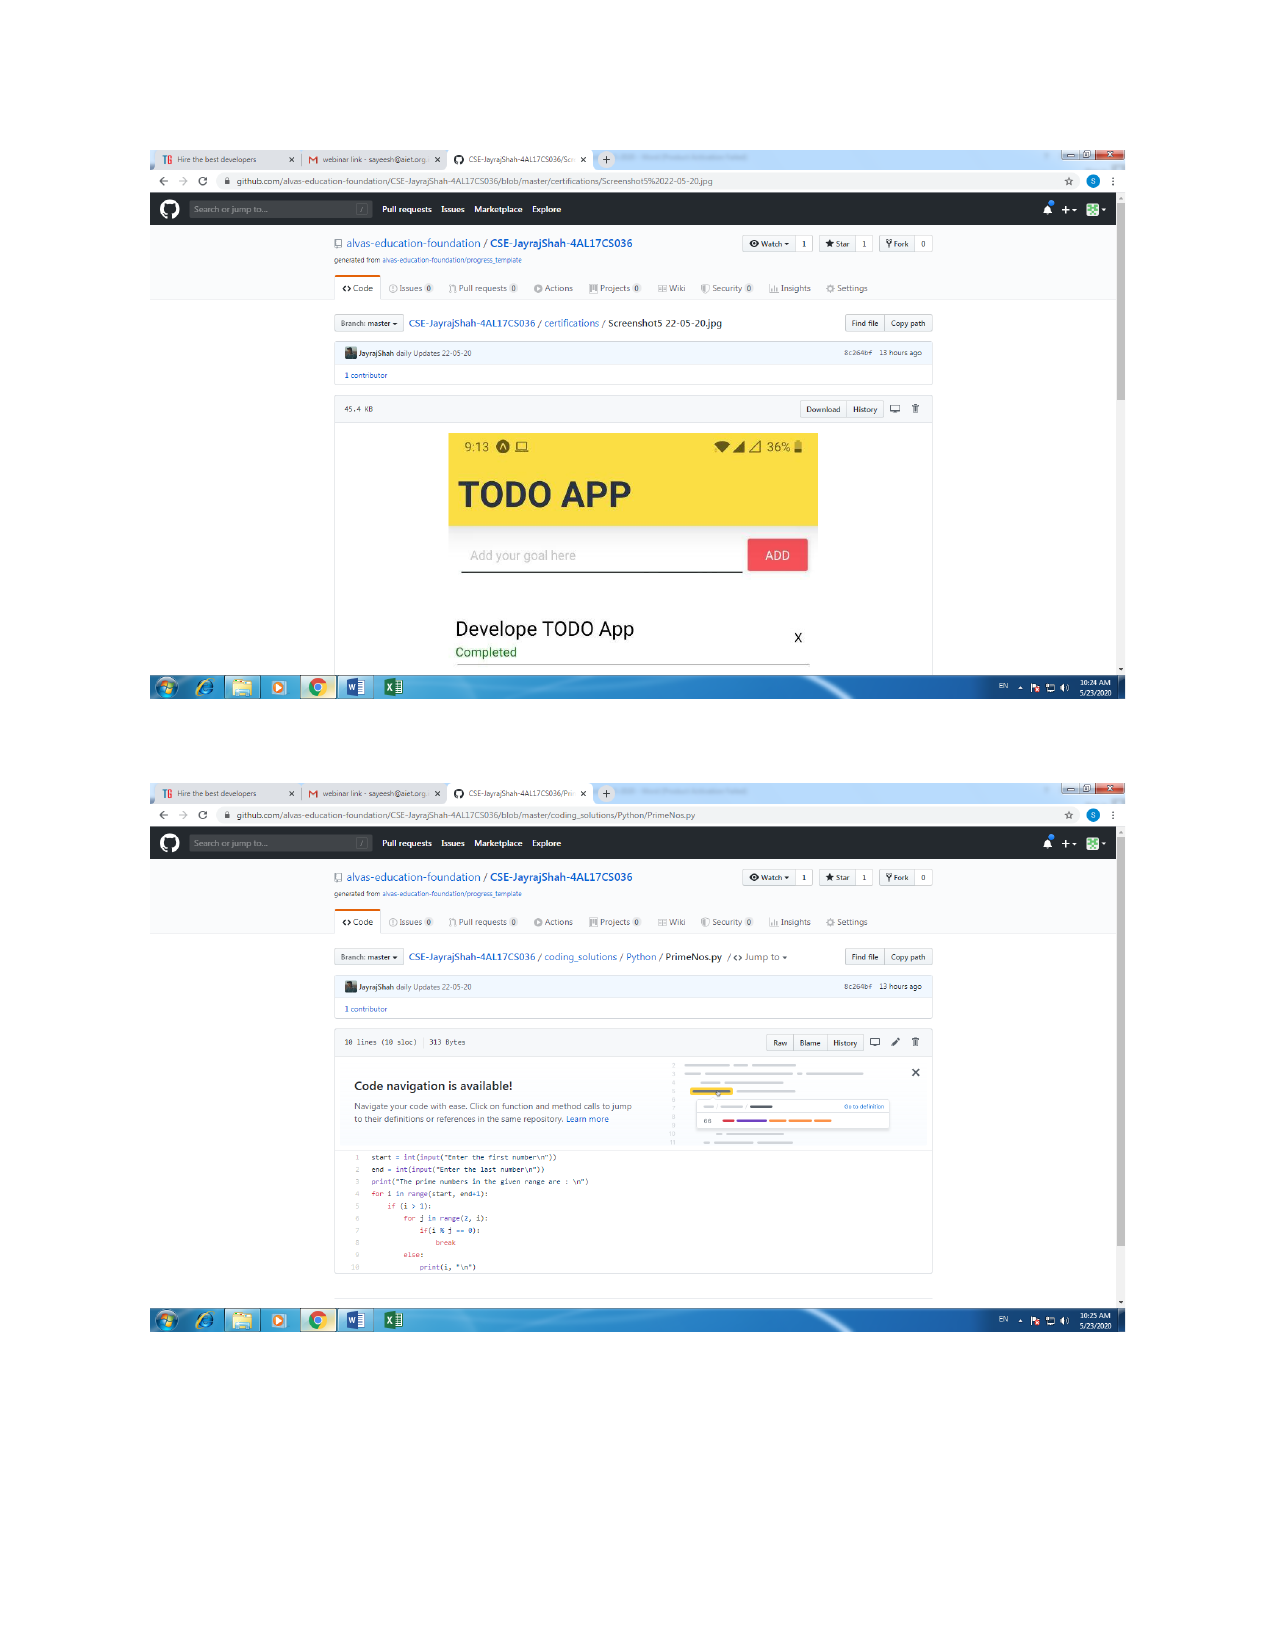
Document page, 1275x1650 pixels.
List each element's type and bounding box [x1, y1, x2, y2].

picture [150, 150, 1125, 699]
picture [150, 783, 1125, 1332]
